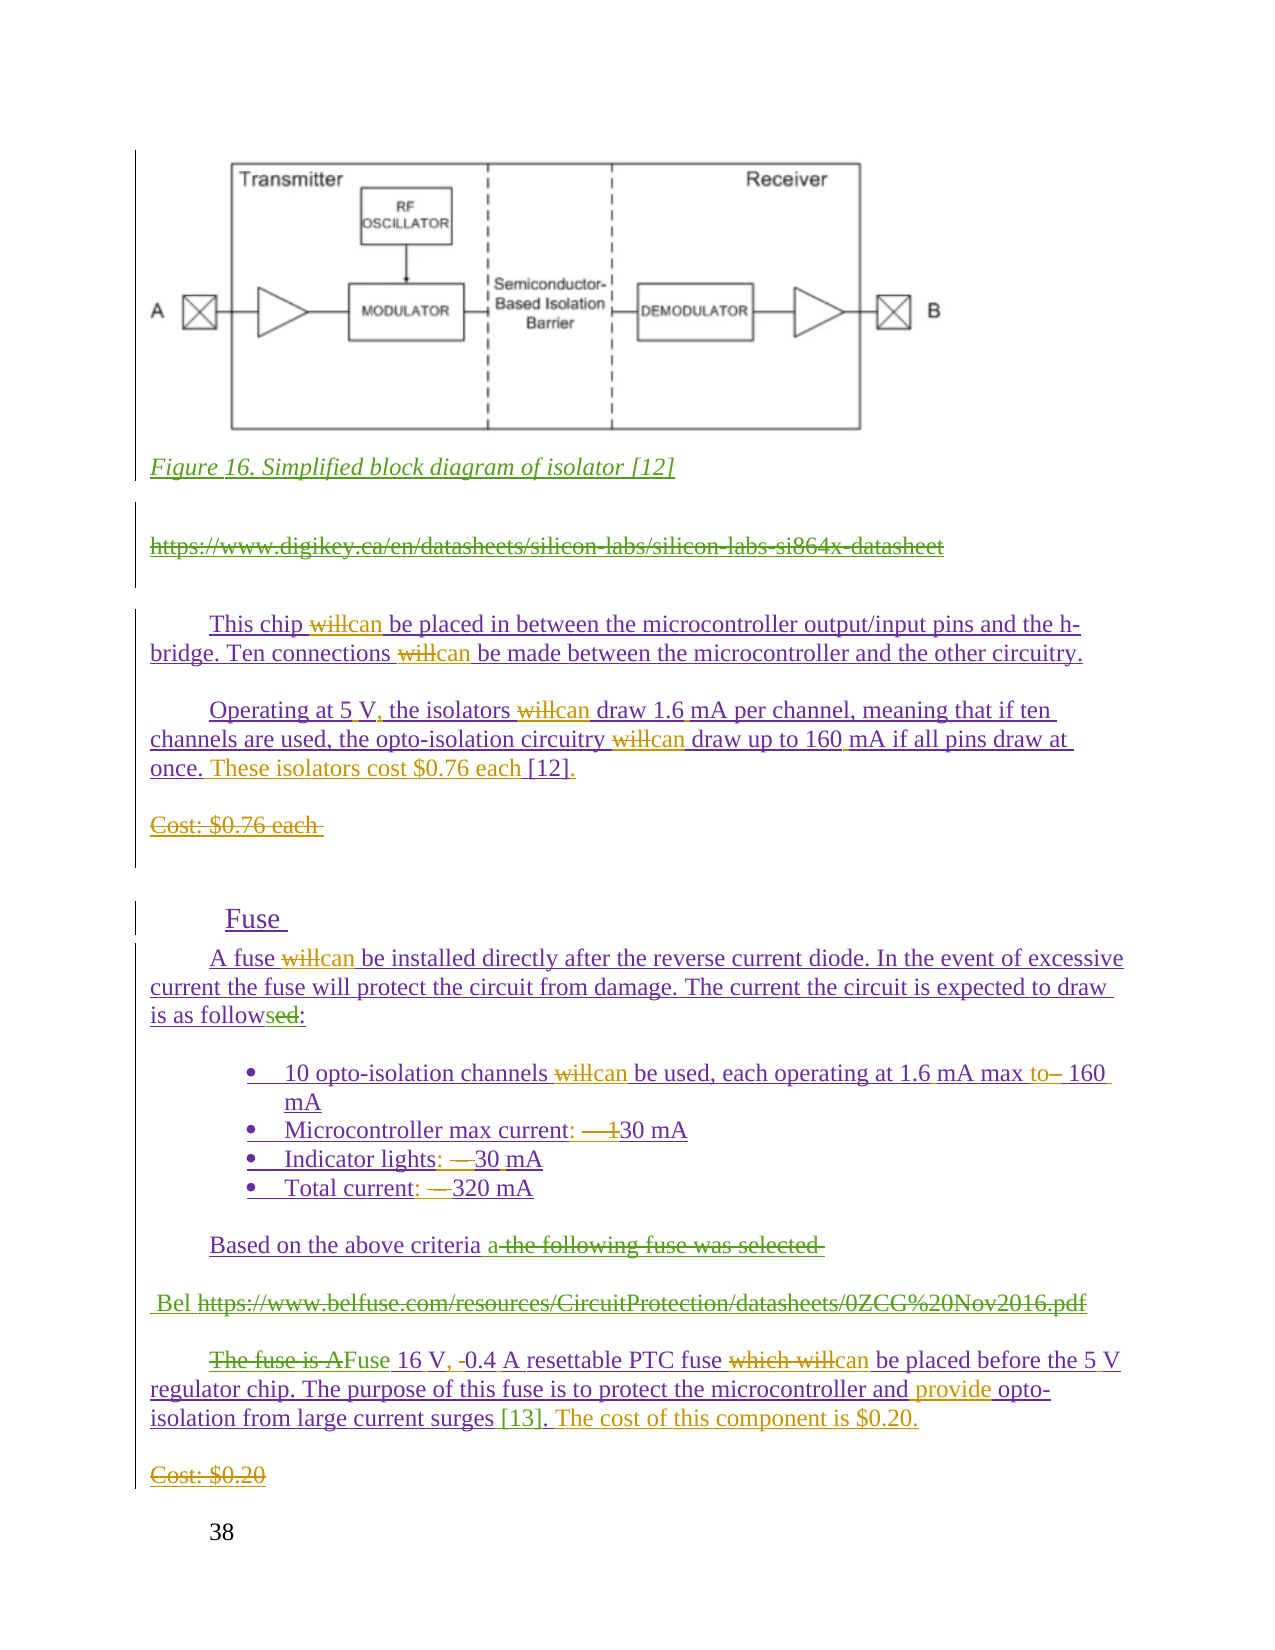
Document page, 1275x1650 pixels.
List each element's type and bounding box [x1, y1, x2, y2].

picture [150, 150, 972, 453]
